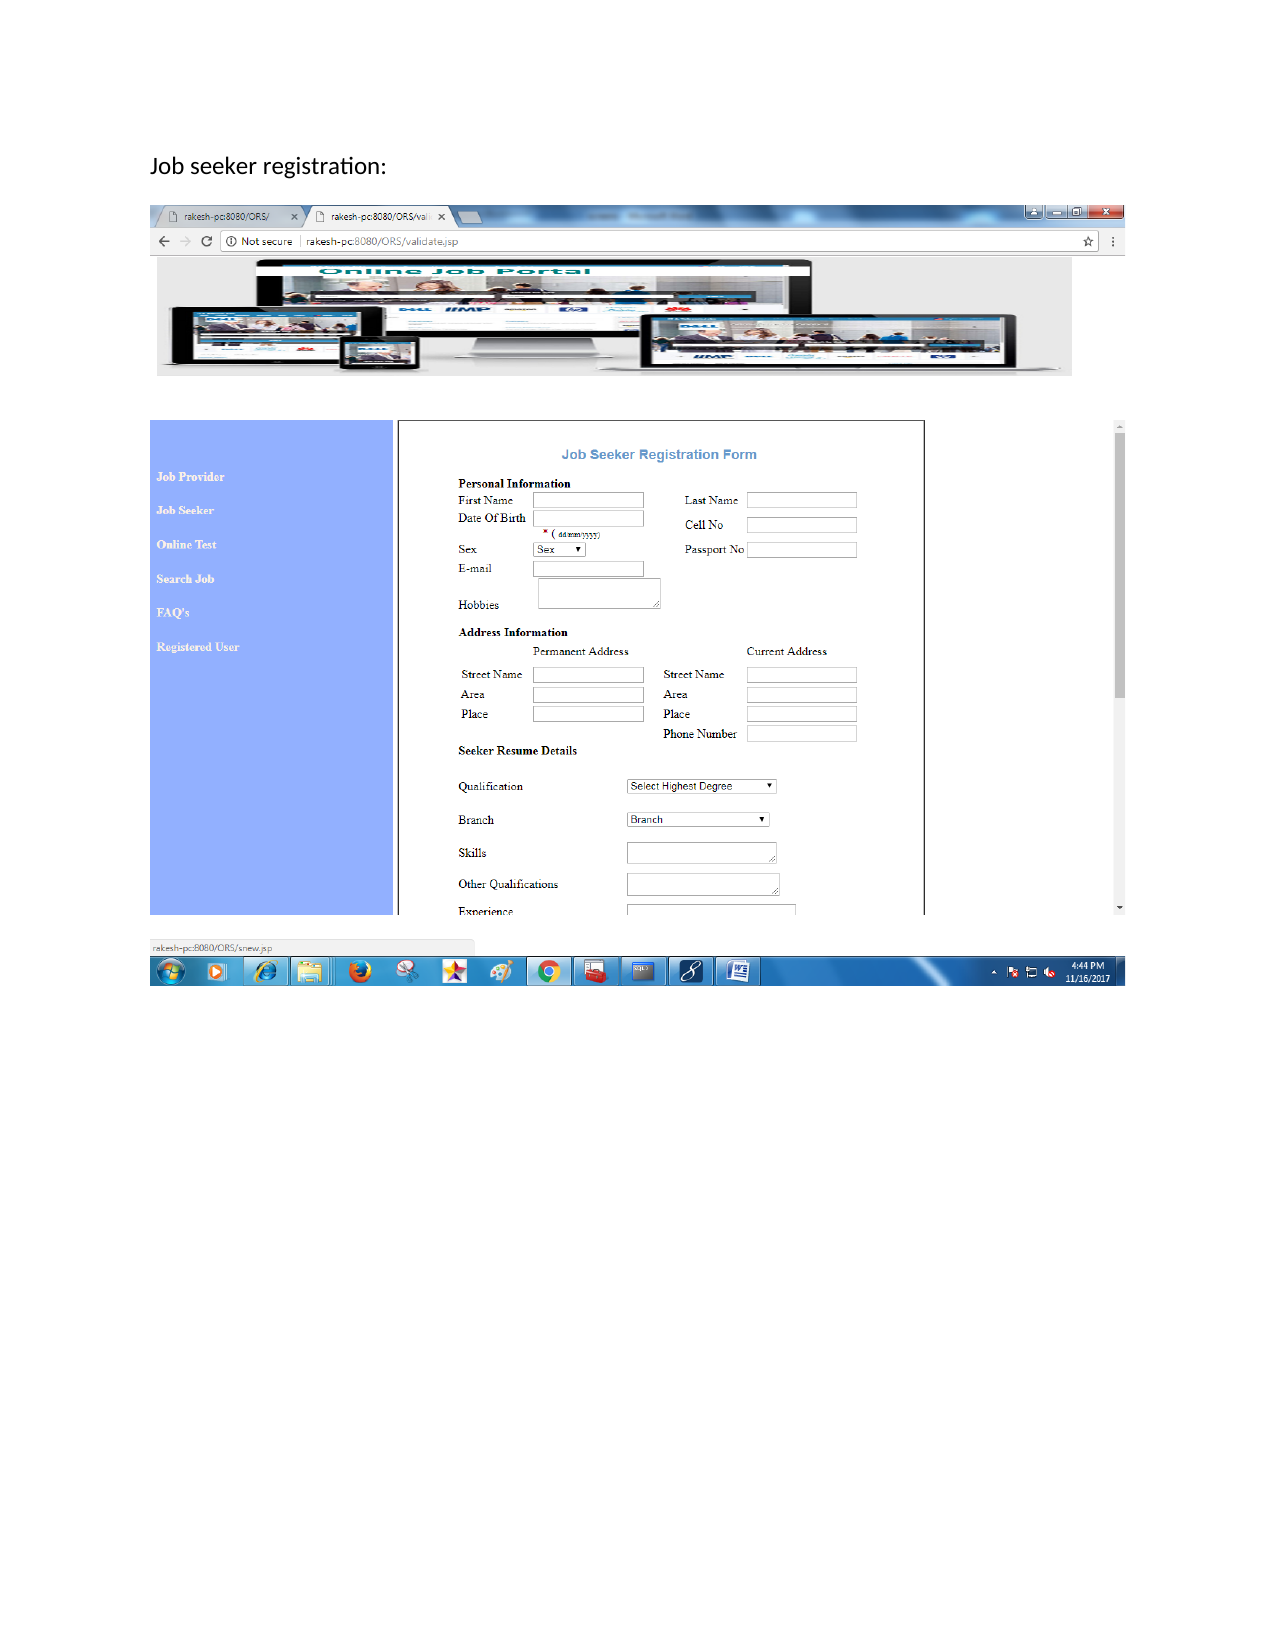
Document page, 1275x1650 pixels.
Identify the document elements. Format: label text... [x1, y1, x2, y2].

picture [150, 205, 1125, 986]
text Job seeker registration: [150, 150, 1125, 181]
